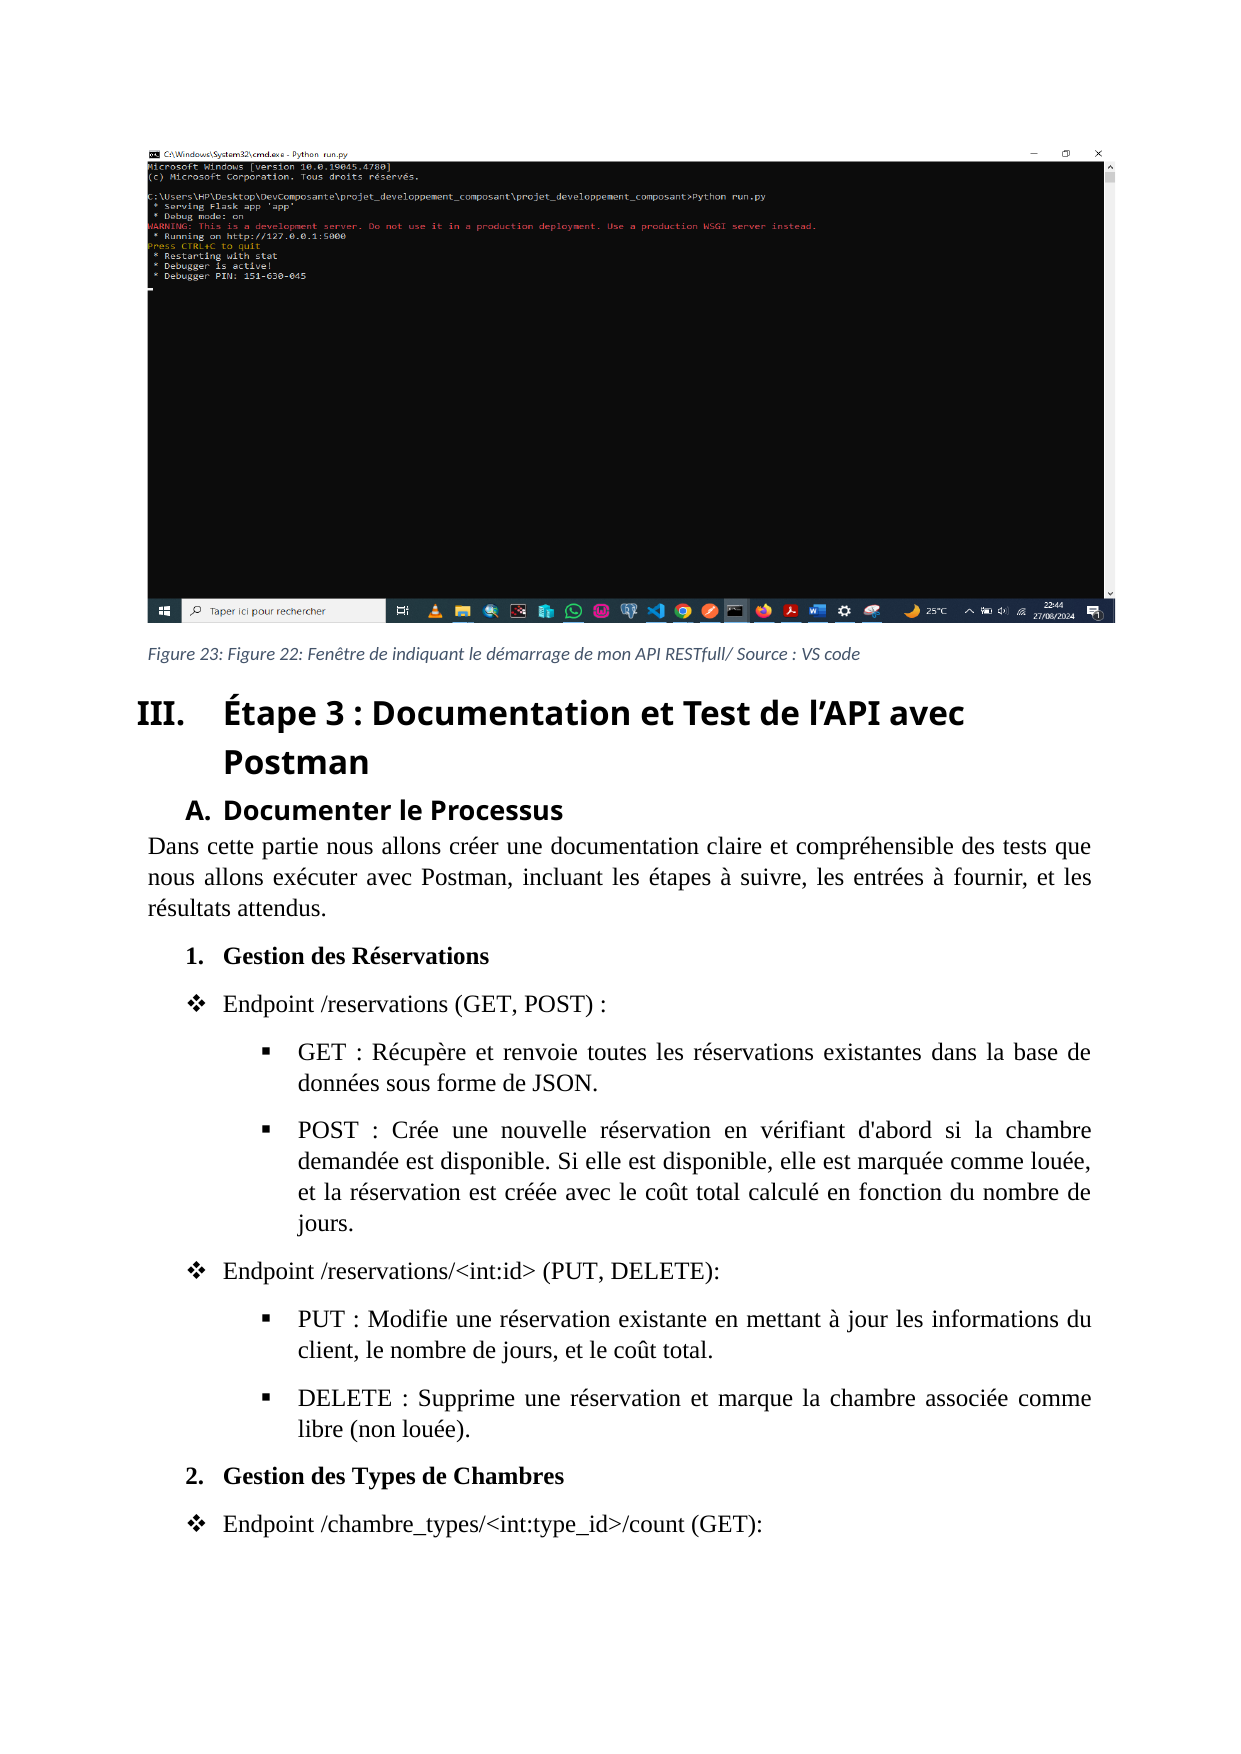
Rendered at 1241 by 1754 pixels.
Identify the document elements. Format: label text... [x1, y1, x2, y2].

subtitle Étape 3 : Documentation et Test de l’API avec Postman [185, 689, 1093, 784]
list DELETE : Supprime une réservation et marque la chambre associée comme libre (non louée). [260, 1383, 1093, 1442]
list Endpoint /reservations/<int:id> (PUT, DELETE): [185, 1256, 1093, 1285]
text Dans cette partie nous allons créer une documentation claire et compréhensible des tests que nous allons exécuter avec Postman, incluant les étapes à suivre, les entrées à fournir, et les résultats attendus. [148, 831, 1093, 922]
list Endpoint /chambre_types/<int:type_id>/count (GET): [185, 1509, 1093, 1538]
subtitle Documenter le Processus [185, 792, 1093, 828]
list Endpoint /reservations (GET, POST) : [185, 989, 1093, 1018]
list Gestion des Réservations [185, 941, 1093, 970]
picture [147, 147, 1116, 623]
list POST : Crée une nouvelle réservation en vérifiant d'abord si la chambre demandée est disponible. Si elle est disponible, elle est marquée comme louée, et la réservation est créée avec le coût total calculé en fonction du nombre de jours. [260, 1115, 1093, 1237]
list GET : Récupère et renvoie toutes les réservations existantes dans la base de données sous forme de JSON. [260, 1037, 1093, 1096]
list PUT : Modifie une réservation existante en mettant à jour les informations du client, le nombre de jours, et le coût total. [260, 1304, 1093, 1364]
text Figure 23: Figure 22: Fenêtre de indiquant le démarrage de mon API RESTfull/ Source : VS code [148, 642, 1093, 664]
list Gestion des Types de Chambres [185, 1461, 1093, 1490]
